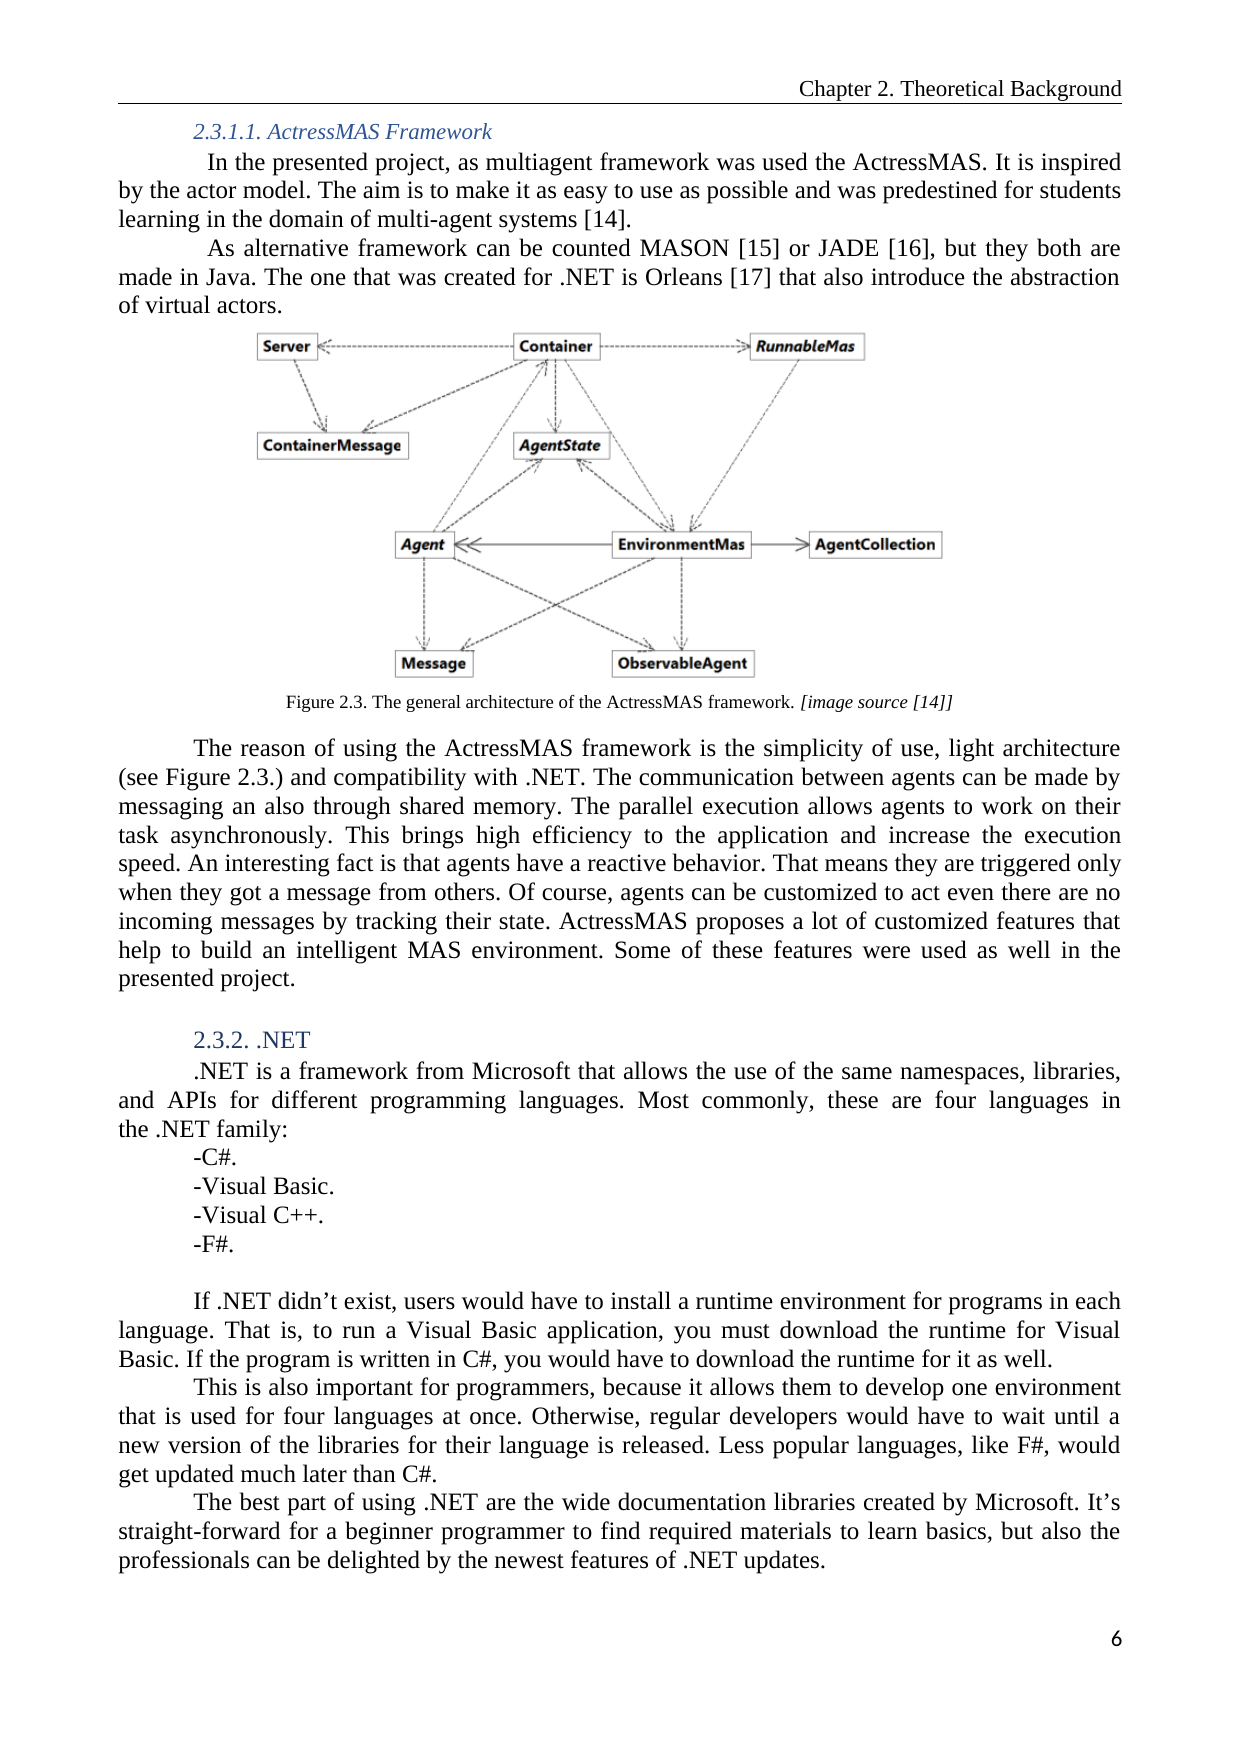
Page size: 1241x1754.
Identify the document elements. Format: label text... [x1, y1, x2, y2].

text -Visual Basic. [193, 1171, 1122, 1200]
text .NET is a framework from Microsoft that allows the use of the same namespaces, libraries, and APIs for different programming languages. Most commonly, these are four languages in the .NET family: [118, 1056, 1122, 1142]
text The reason of using the ActressMAS framework is the simplicity of use, light architecture (see Figure 2.3.) and compatibility with .NET. The communication between agents can be made by messaging an also through shared memory. The parallel execution allows agents to work on their task asynchronously. This brings high efficiency to the application and increase the execution speed. An interesting fact is that agents have a reactive behavior. That means they are triggered only when they got a message from others. Of course, agents can be customized to act even there are no incoming messages by tracking their state. ActressMAS proposes a lot of customized features that help to build an intelligent MAS environment. Some of these features were used as well in the presented project. [118, 733, 1122, 992]
text Figure 2.3. The general architecture of the ActressMAS framework. [image source [14]] [118, 691, 1122, 713]
text The best part of using .NET are the wide documentation libraries created by Microsoft. It’s straight-forward for a beginner programmer to find required materials to learn basics, but also the professionals can be delighted by the newest features of .NET updates. [118, 1487, 1122, 1574]
text In the presented project, as multiagent framework was used the ActressMAS. It is inspired by the actor model. The aim is to make it as easy to use as possible and was predestined for students learning in the domain of multi-agent systems [14]. [118, 147, 1122, 233]
subtitle 2.3.1.1. ActressMAS Framework [118, 118, 1122, 144]
text If .NET didn’t exist, users would have to install a runtime environment for programs in each language. That is, to run a Visual Basic application, you must download the runtime for Visual Basic. If the program is written in C#, you would have to download the runtime for it as well. [118, 1286, 1122, 1372]
picture [246, 319, 994, 692]
text -F#. [193, 1229, 1122, 1257]
subtitle 2.3.2. .NET [118, 1025, 1122, 1054]
text -Visual C++. [193, 1200, 1122, 1229]
text This is also important for programmers, because it allows them to develop one environment that is used for four languages at once. Otherwise, regular developers would have to wait until a new version of the libraries for their language is released. Less popular languages, like F#, would get updated much later than C#. [118, 1372, 1122, 1487]
text As alternative framework can be counted MASON [15] or JADE [16], but they both are made in Java. The one that was created for .NET is Orleans [17] that also introduce the abstraction of virtual actors. [118, 233, 1122, 319]
text -C#. [193, 1142, 1122, 1171]
